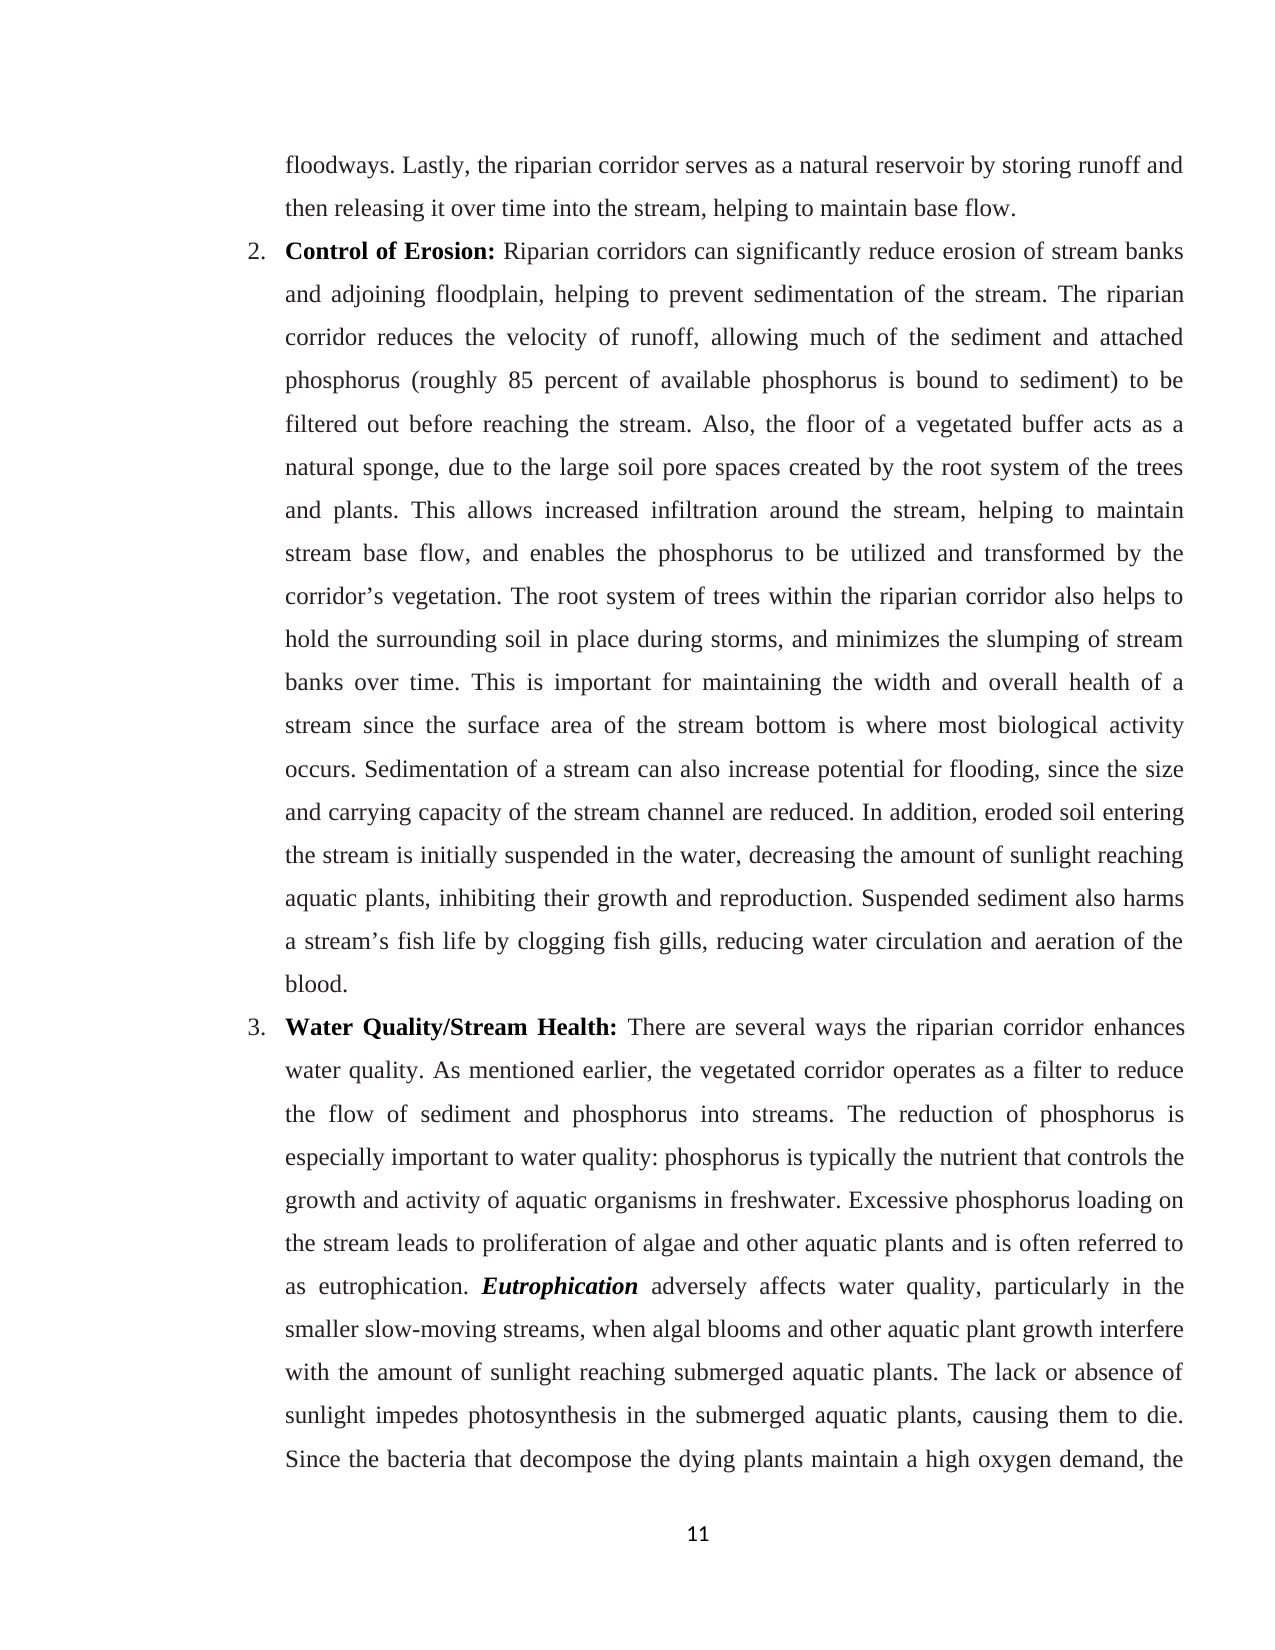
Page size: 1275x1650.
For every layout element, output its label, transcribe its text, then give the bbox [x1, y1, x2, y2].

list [247, 150, 1185, 222]
list Control of Erosion: Riparian corridors can significantly reduce erosion of stream banks and adjoining floodplain, helping to prevent sedimentation of the stream. The riparian corridor reduces the velocity of runoff, allowing much of the sediment and attached phosphorus (roughly 85 percent of available phosphorus is bound to sediment) to be filtered out before reaching the stream. Also, the floor of a vegetated buffer acts as a natural sponge, due to the large soil pore spaces created by the root system of the trees and plants. This allows increased infiltration around the stream, helping to maintain stream base flow, and enables the phosphorus to be utilized and transformed by the corridor’s vegetation. The root system of trees within the riparian corridor also helps to hold the surrounding soil in place during storms, and minimizes the slumping of stream banks over time. This is important for maintaining the width and overall health of a stream since the surface area of the stream bottom is where most biological activity occurs. Sedimentation of a stream can also increase potential for flooding, since the size and carrying capacity of the stream channel are reduced. In addition, eroded soil entering the stream is initially suspended in the water, decreasing the amount of sunlight reaching aquatic plants, inhibiting their growth and reproduction. Suspended sediment also harms a stream’s fish life by clogging fish gills, reducing water circulation and aeration of the blood. [247, 236, 1185, 998]
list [247, 1012, 1185, 1472]
